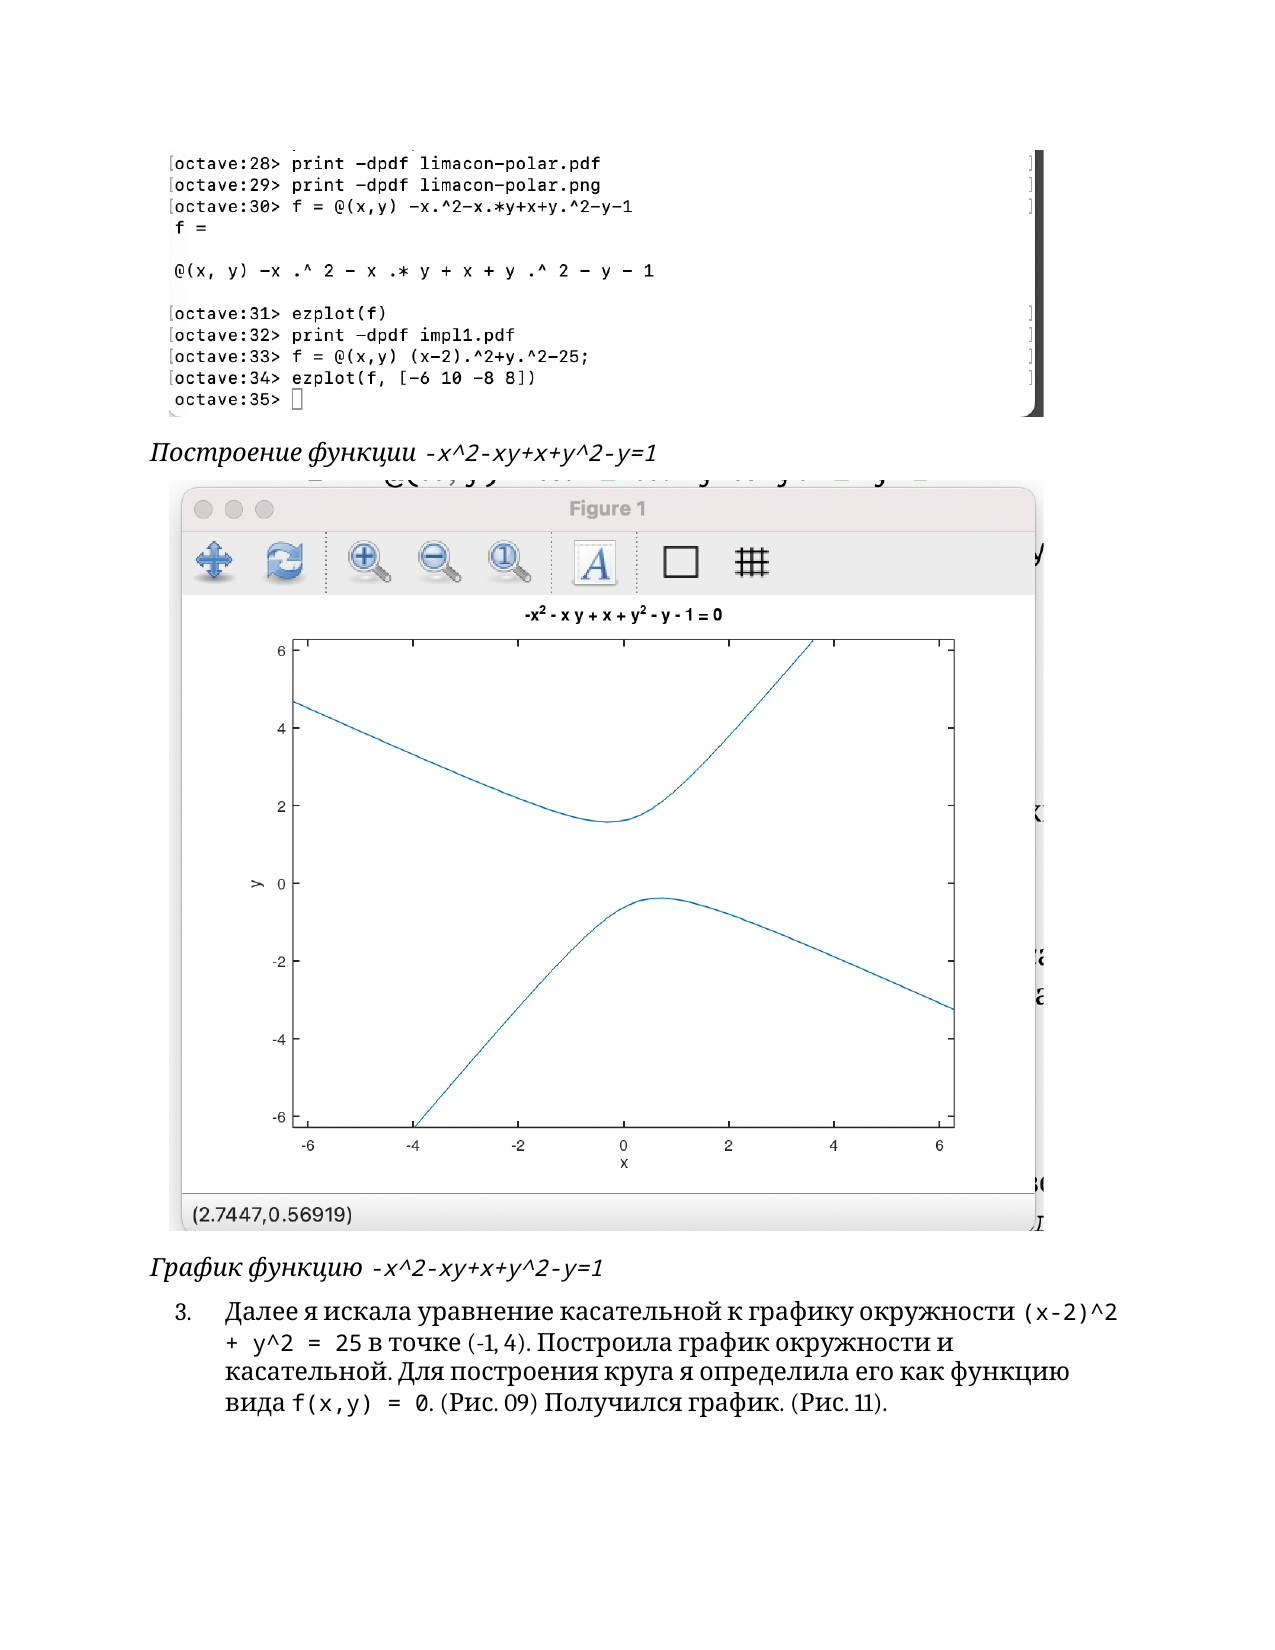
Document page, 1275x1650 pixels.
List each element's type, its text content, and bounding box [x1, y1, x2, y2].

picture [168, 150, 1044, 417]
text График функцию -x^2-xy+x+y^2-y=1 [150, 1252, 1125, 1283]
text Построение функции -x^2-xy+x+y^2-y=1 [150, 437, 1125, 468]
picture [168, 480, 1044, 1231]
list Далее я искала уравнение касательной к графику окружности (x-2)^2 + y^2 = 25 в точке (-1, 4). Построила график окружности и касательной. Для построения круга я определила его как функцию вида f(x,y) = 0. (Рис. 09) Получился график. (Рис. 11). [175, 1296, 1125, 1418]
